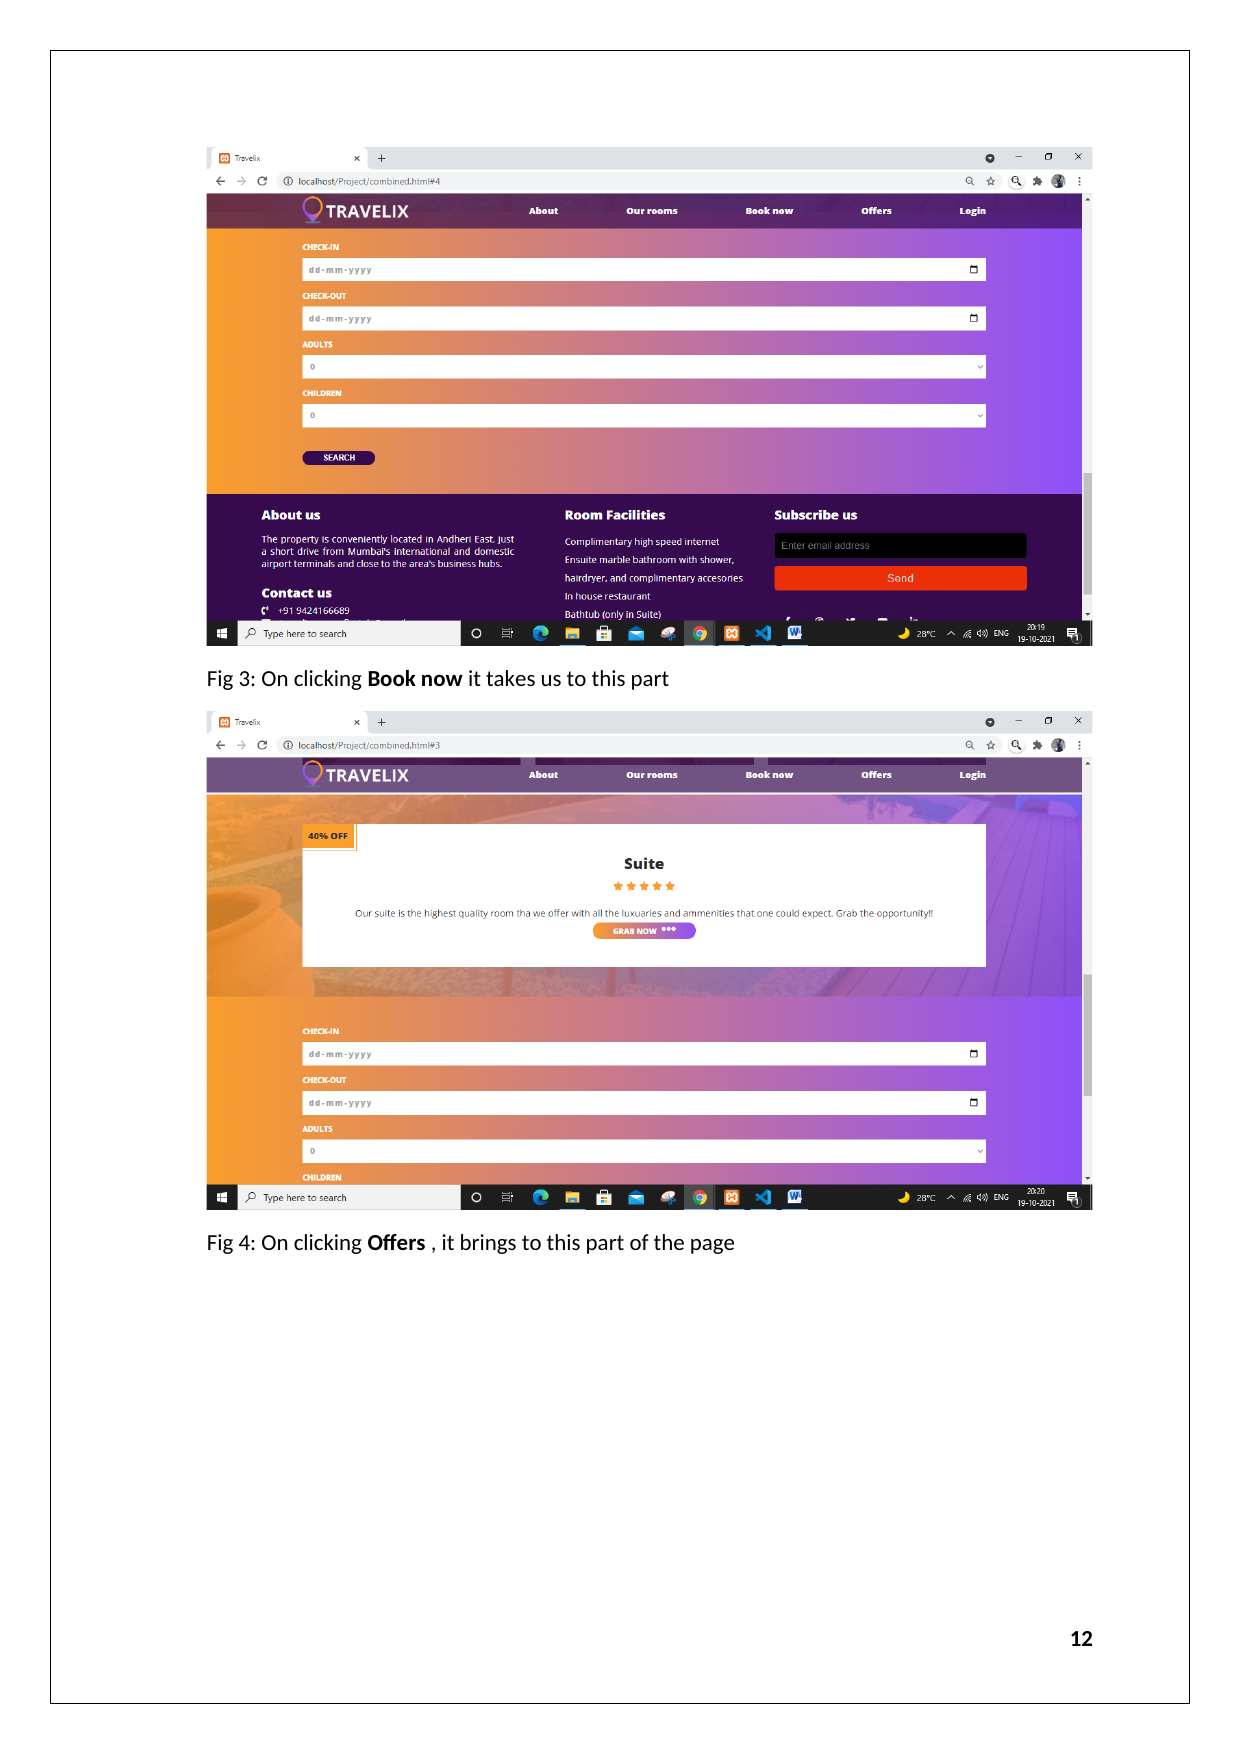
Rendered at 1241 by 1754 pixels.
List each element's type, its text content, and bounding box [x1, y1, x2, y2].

text Fig 3: On clicking Book now it takes us to this part [207, 664, 1093, 692]
text Fig 4: On clicking Offers , it brings to this part of the page [207, 1228, 1093, 1256]
picture [206, 147, 1093, 646]
picture [206, 711, 1093, 1210]
